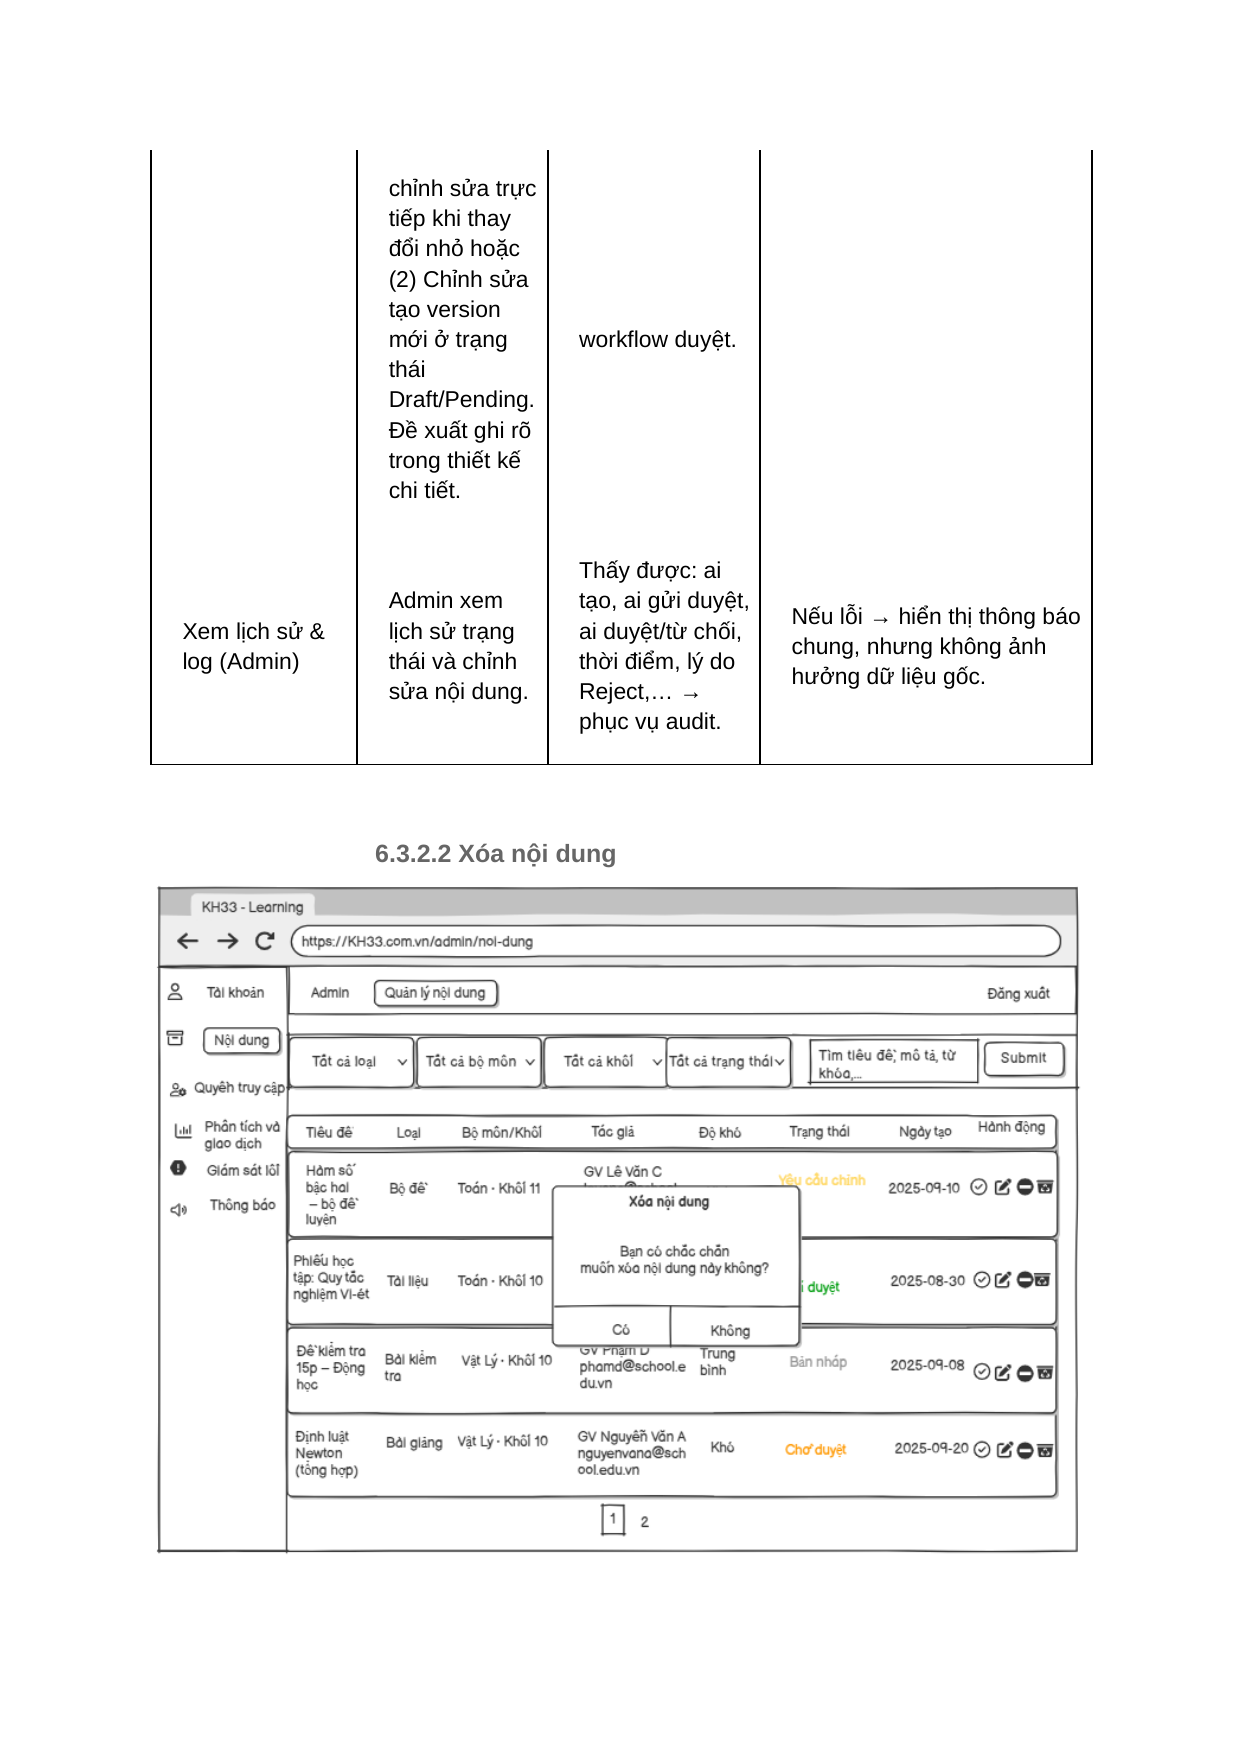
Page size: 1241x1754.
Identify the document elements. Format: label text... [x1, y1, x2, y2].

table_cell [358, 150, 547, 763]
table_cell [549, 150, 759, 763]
picture [150, 880, 1091, 1564]
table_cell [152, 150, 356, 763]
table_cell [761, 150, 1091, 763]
subtitle 6.3.2.2 Xóa nội dung [150, 838, 1090, 867]
